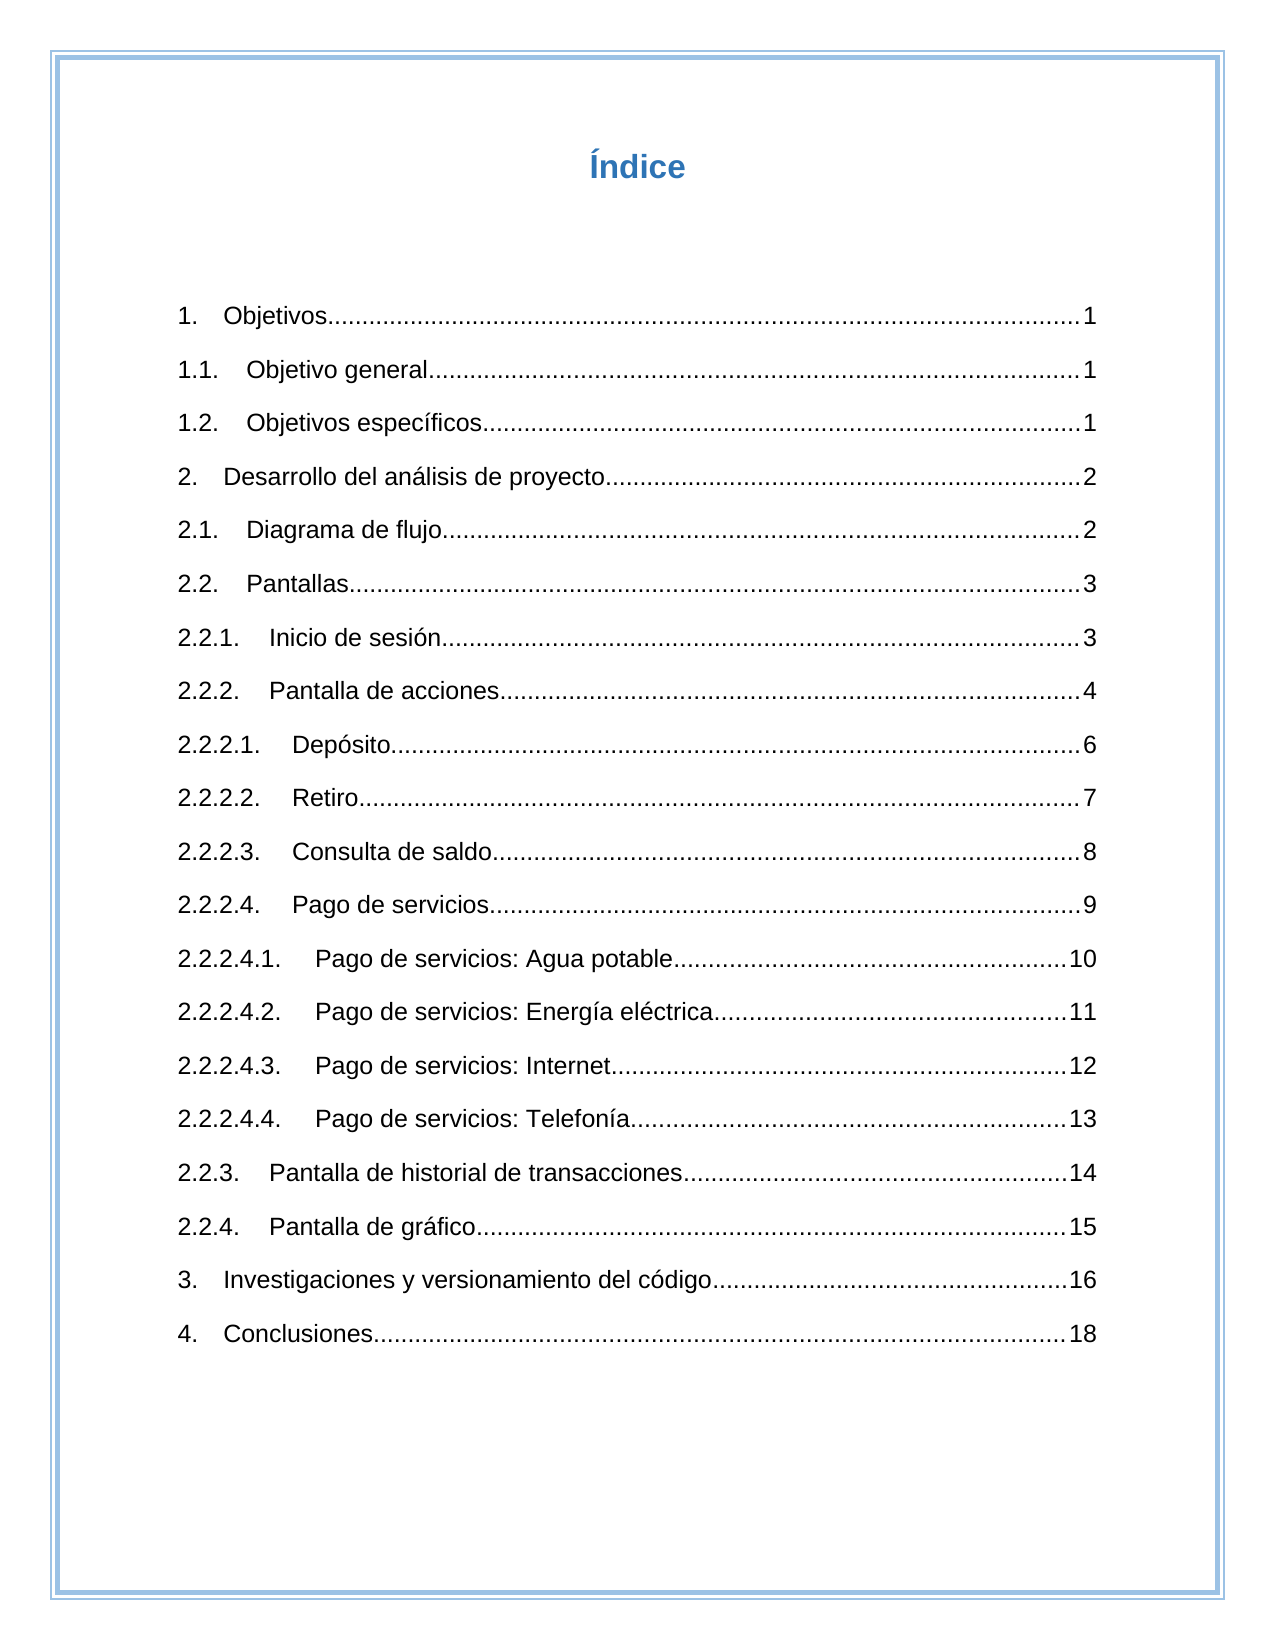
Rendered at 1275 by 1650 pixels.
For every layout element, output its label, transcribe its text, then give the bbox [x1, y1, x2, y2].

text Índice [177, 148, 1098, 186]
